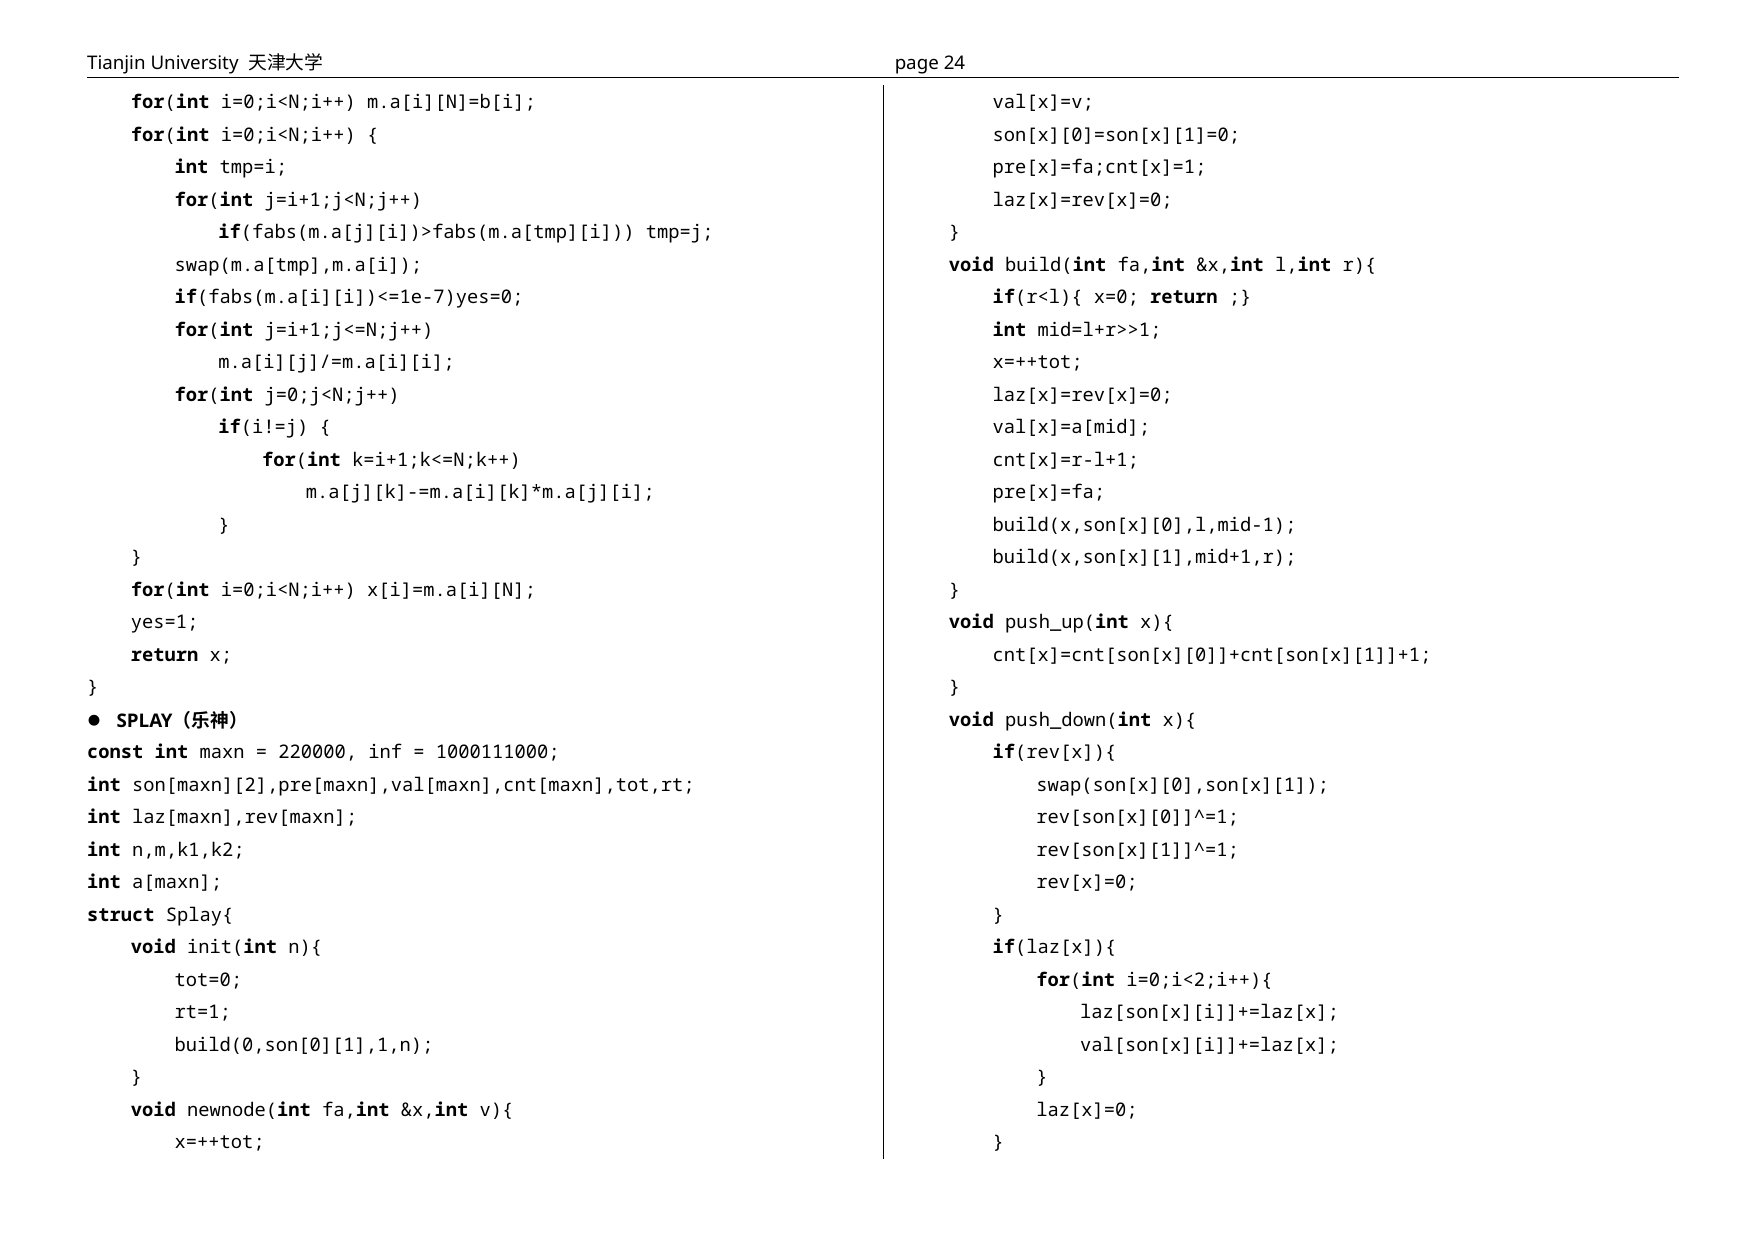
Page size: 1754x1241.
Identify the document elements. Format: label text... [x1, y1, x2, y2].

text rev[x]=0; [905, 865, 1679, 898]
text son[x][0]=son[x][1]=0; [905, 118, 1679, 150]
text return x; [87, 638, 861, 670]
text int son[maxn][2],pre[maxn],val[maxn],cnt[maxn],tot,rt; [87, 768, 861, 800]
text swap(m.a[tmp],m.a[i]); [87, 248, 861, 280]
text for(int i=0;i<N;i++) m.a[i][N]=b[i]; [87, 85, 861, 118]
text rev[son[x][1]]^=1; [905, 833, 1679, 865]
text for(int i=0;i<2;i++){ [905, 963, 1679, 995]
text void build(int fa,int &x,int l,int r){ [905, 248, 1679, 280]
text val[x]=v; [905, 85, 1679, 118]
text const int maxn = 220000, inf = 1000111000; [87, 735, 861, 768]
text } [87, 1060, 861, 1093]
text if(laz[x]){ [905, 930, 1679, 963]
text if(rev[x]){ [905, 735, 1679, 768]
text cnt[x]=r-l+1; [905, 443, 1679, 475]
text cnt[x]=cnt[son[x][0]]+cnt[son[x][1]]+1; [905, 638, 1679, 670]
text laz[son[x][i]]+=laz[x]; [905, 995, 1679, 1028]
text rev[son[x][0]]^=1; [905, 800, 1679, 833]
text } [905, 898, 1679, 930]
text void init(int n){ [87, 930, 861, 963]
text swap(son[x][0],son[x][1]); [905, 768, 1679, 800]
text void push_up(int x){ [905, 605, 1679, 638]
text void newnode(int fa,int &x,int v){ [87, 1093, 861, 1125]
subtitle SPLAY（乐神） [87, 703, 861, 735]
text for(int k=i+1;k<=N;k++) [87, 443, 861, 475]
text } [87, 670, 861, 703]
text laz[x]=rev[x]=0; [905, 378, 1679, 410]
text int a[maxn]; [87, 865, 861, 898]
text int tmp=i; [87, 150, 861, 183]
text } [905, 215, 1679, 248]
text for(int j=0;j<N;j++) [87, 378, 861, 410]
text } [905, 670, 1679, 703]
text build(x,son[x][0],l,mid-1); [905, 508, 1679, 540]
text laz[x]=rev[x]=0; [905, 183, 1679, 215]
text int mid=l+r>>1; [905, 313, 1679, 345]
text } [905, 1125, 1679, 1158]
text for(int i=0;i<N;i++) x[i]=m.a[i][N]; [87, 573, 861, 605]
text int laz[maxn],rev[maxn]; [87, 800, 861, 833]
text tot=0; [87, 963, 861, 995]
text for(int i=0;i<N;i++) { [87, 118, 861, 150]
text build(0,son[0][1],1,n); [87, 1028, 861, 1060]
text pre[x]=fa;cnt[x]=1; [905, 150, 1679, 183]
text yes=1; [87, 605, 861, 638]
text rt=1; [87, 995, 861, 1028]
text m.a[i][j]/=m.a[i][i]; [87, 345, 861, 378]
text if(fabs(m.a[i][i])<=1e-7)yes=0; [87, 280, 861, 313]
text } [87, 540, 861, 573]
text x=++tot; [87, 1125, 861, 1158]
text build(x,son[x][1],mid+1,r); [905, 540, 1679, 573]
text void push_down(int x){ [905, 703, 1679, 735]
text if(fabs(m.a[j][i])>fabs(m.a[tmp][i])) tmp=j; [87, 215, 861, 248]
text val[x]=a[mid]; [905, 410, 1679, 443]
text m.a[j][k]-=m.a[i][k]*m.a[j][i]; [87, 475, 861, 508]
text for(int j=i+1;j<=N;j++) [87, 313, 861, 345]
text if(i!=j) { [87, 410, 861, 443]
text pre[x]=fa; [905, 475, 1679, 508]
text laz[x]=0; [905, 1093, 1679, 1125]
text } [905, 573, 1679, 605]
text val[son[x][i]]+=laz[x]; [905, 1028, 1679, 1060]
text x=++tot; [905, 345, 1679, 378]
text int n,m,k1,k2; [87, 833, 861, 865]
text struct Splay{ [87, 898, 861, 930]
text } [87, 508, 861, 540]
text } [905, 1060, 1679, 1093]
text if(r<l){ x=0; return ;} [905, 280, 1679, 313]
text for(int j=i+1;j<N;j++) [87, 183, 861, 215]
